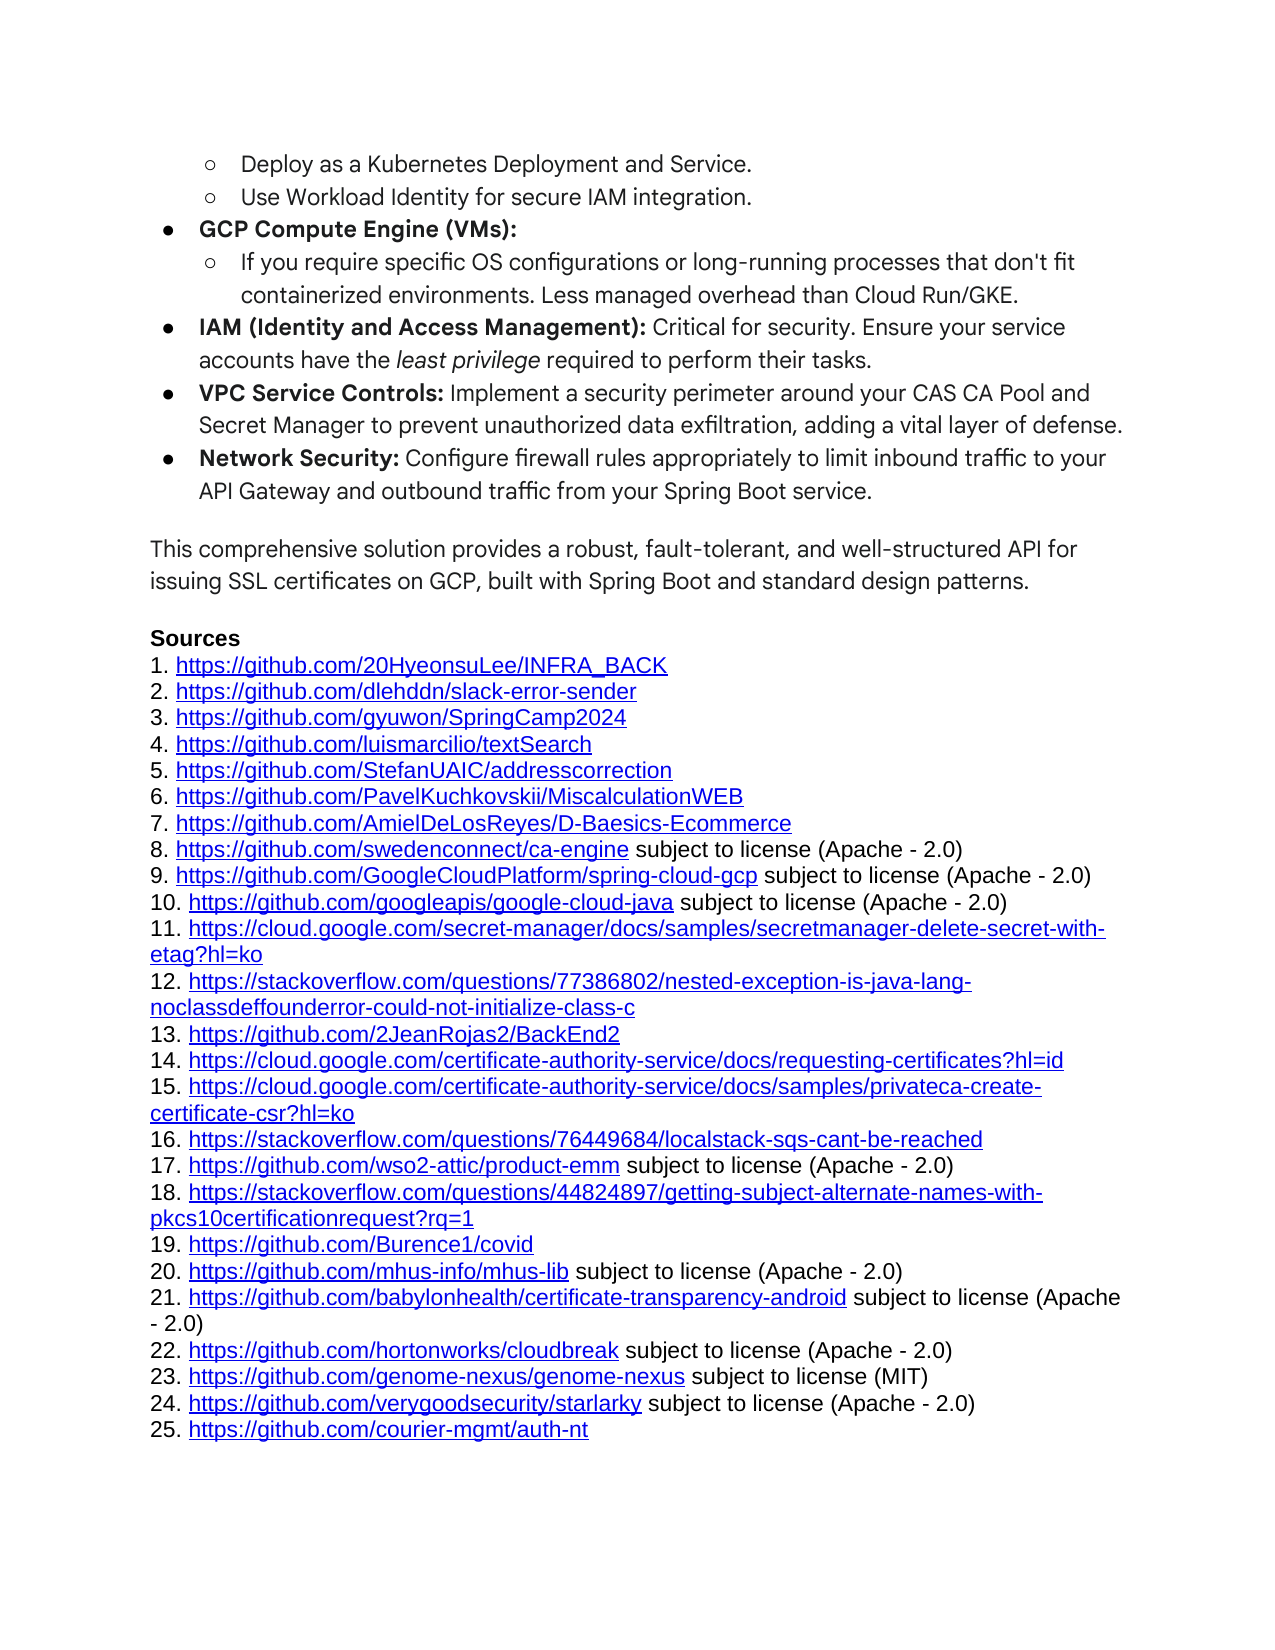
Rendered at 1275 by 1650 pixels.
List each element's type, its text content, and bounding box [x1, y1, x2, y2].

text 24. https://github.com/verygoodsecurity/starlarky subject to license (Apache - 2.0) [150, 1389, 1125, 1416]
text 23. https://github.com/genome-nexus/genome-nexus subject to license (MIT) [150, 1363, 1125, 1389]
text 6. https://github.com/PavelKuchkovskii/MiscalculationWEB [150, 783, 1125, 810]
text 25. https://github.com/courier-mgmt/auth-nt [150, 1416, 1125, 1442]
text 5. https://github.com/StefanUAIC/addresscorrection [150, 757, 1125, 783]
text 17. https://github.com/wso2-attic/product-emm subject to license (Apache - 2.0) [150, 1152, 1125, 1179]
text 16. https://stackoverflow.com/questions/76449684/localstack-sqs-cant-be-reached [150, 1126, 1125, 1152]
text 2. https://github.com/dlehddn/slack-error-sender [150, 678, 1125, 704]
text 8. https://github.com/swedenconnect/ca-engine subject to license (Apache - 2.0) [150, 836, 1125, 862]
list IAM (Identity and Access Management): Critical for security. Ensure your service accounts have the least privilege required to perform their tasks. [161, 313, 1125, 375]
list Network Security: Configure firewall rules appropriately to limit inbound traffic to your API Gateway and outbound traffic from your Spring Boot service. [161, 444, 1125, 506]
text 4. https://github.com/luismarcilio/textSearch [150, 731, 1125, 757]
list If you require specific OS configurations or long-running processes that don't fit containerized environments. Less managed overhead than Cloud Run/GKE. [203, 248, 1125, 309]
text 13. https://github.com/2JeanRojas2/BackEnd2 [150, 1021, 1125, 1047]
text 10. https://github.com/googleapis/google-cloud-java subject to license (Apache - 2.0) [150, 889, 1125, 915]
list VPC Service Controls: Implement a security perimeter around your CAS CA Pool and Secret Manager to prevent unauthorized data exfiltration, adding a vital layer of defense. [161, 379, 1125, 440]
text 20. https://github.com/mhus-info/mhus-lib subject to license (Apache - 2.0) [150, 1258, 1125, 1284]
text 9. https://github.com/GoogleCloudPlatform/spring-cloud-gcp subject to license (Apache - 2.0) [150, 862, 1125, 889]
list Deploy as a Kubernetes Deployment and Service. [203, 150, 1125, 179]
text 18. https://stackoverflow.com/questions/44824897/getting-subject-alternate-names-with-pkcs10certificationrequest?rq=1 [150, 1179, 1125, 1231]
text 1. https://github.com/20HyeonsuLee/INFRA_BACK [150, 652, 1125, 678]
text This comprehensive solution provides a robust, fault-tolerant, and well-structured API for issuing SSL certificates on GCP, built with Spring Boot and standard design patterns. [150, 535, 1125, 596]
text 19. https://github.com/Burence1/covid [150, 1231, 1125, 1258]
text 15. https://cloud.google.com/certificate-authority-service/docs/samples/privateca-create-certificate-csr?hl=ko [150, 1073, 1125, 1126]
list Use Workload Identity for secure IAM integration. [203, 183, 1125, 211]
text 12. https://stackoverflow.com/questions/77386802/nested-exception-is-java-lang-noclassdeffounderror-could-not-initialize-class-c [150, 968, 1125, 1021]
text 11. https://cloud.google.com/secret-manager/docs/samples/secretmanager-delete-secret-with-etag?hl=ko [150, 915, 1125, 968]
text 21. https://github.com/babylonhealth/certificate-transparency-android subject to license (Apache - 2.0) [150, 1284, 1125, 1337]
text 7. https://github.com/AmielDeLosReyes/D-Baesics-Ecommerce [150, 810, 1125, 836]
text Sources [150, 625, 1125, 652]
text 22. https://github.com/hortonworks/cloudbreak subject to license (Apache - 2.0) [150, 1337, 1125, 1363]
text 3. https://github.com/gyuwon/SpringCamp2024 [150, 704, 1125, 731]
list GCP Compute Engine (VMs): [161, 215, 1125, 244]
text 14. https://cloud.google.com/certificate-authority-service/docs/requesting-certificates?hl=id [150, 1047, 1125, 1073]
